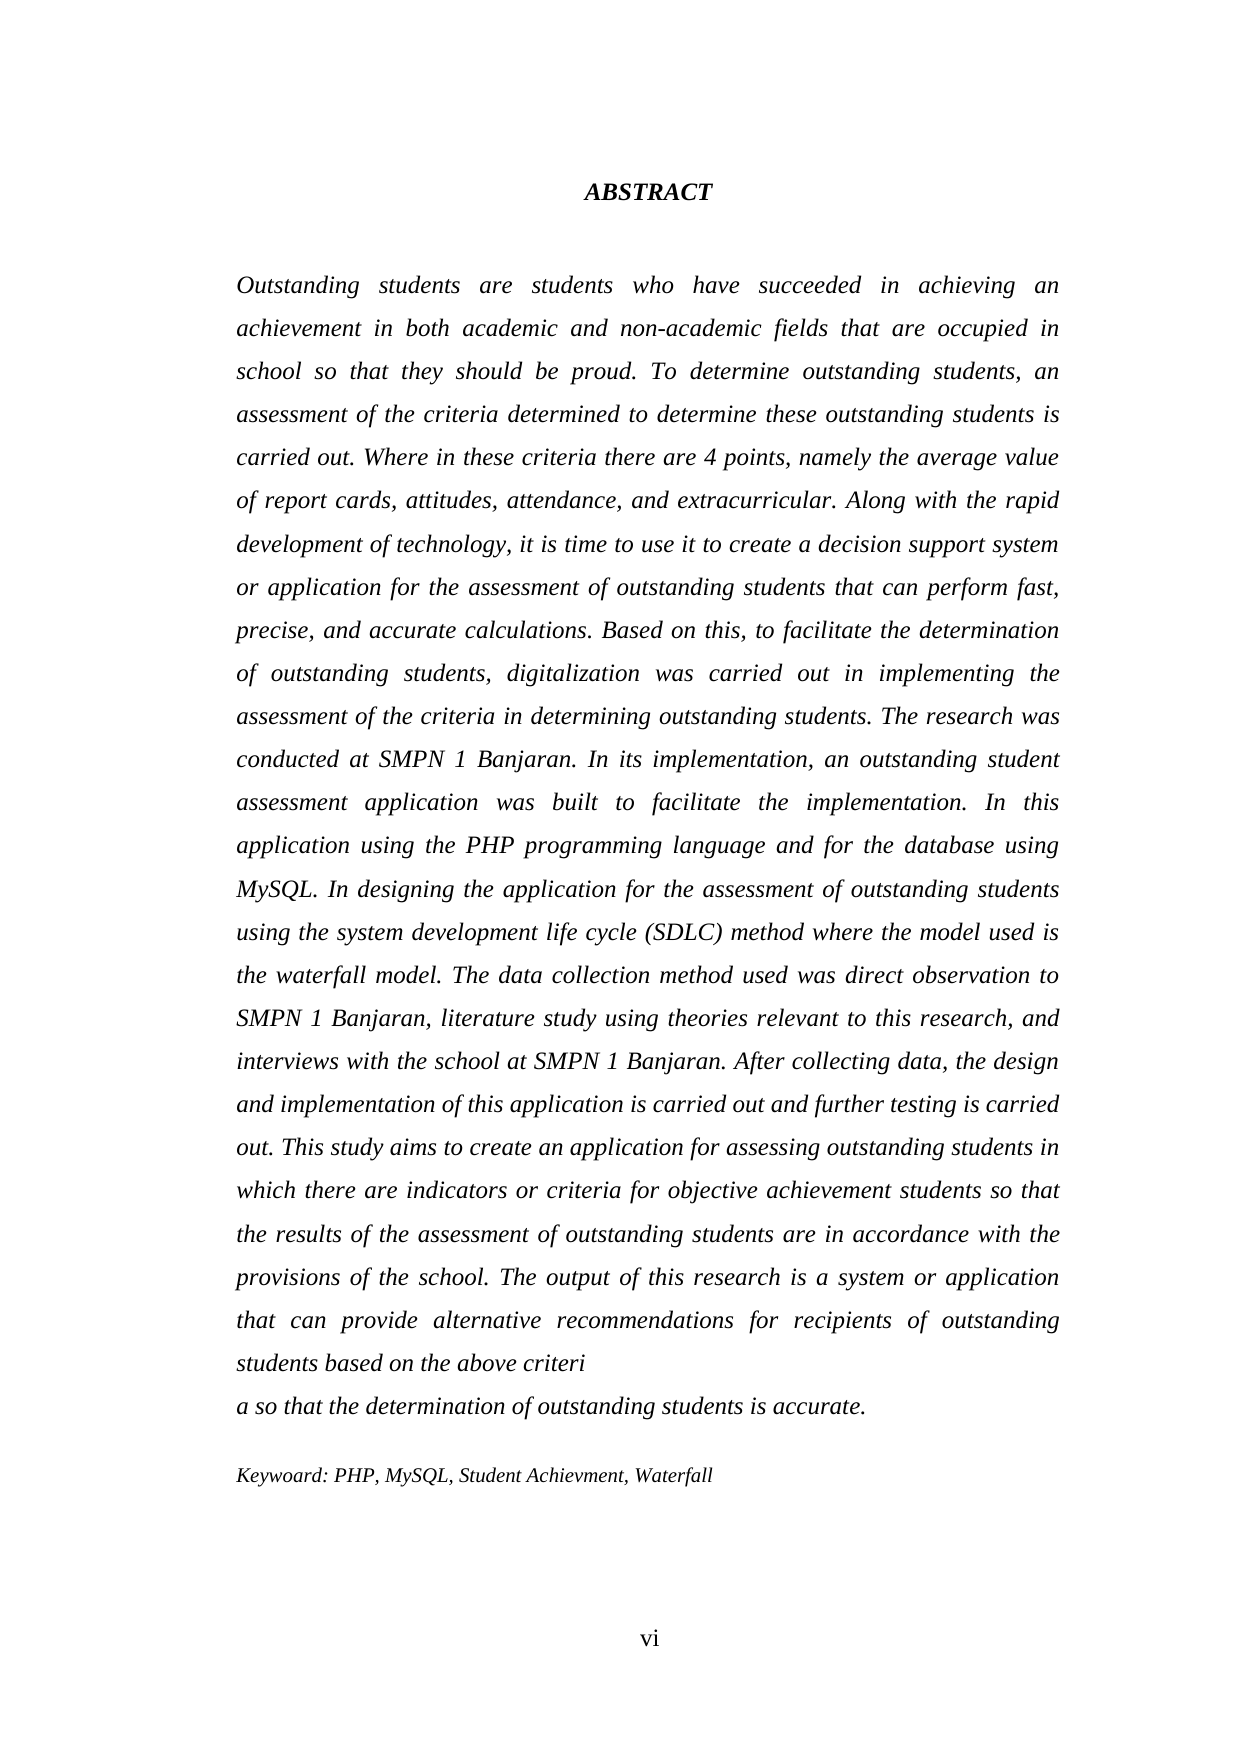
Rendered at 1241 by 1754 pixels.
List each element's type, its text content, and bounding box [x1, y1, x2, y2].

text ABSTRACT [236, 177, 1063, 206]
text Outstanding students are students who have succeeded in achieving an achievement in both academic and non-academic fields that are occupied in school so that they should be proud. To determine outstanding students, an assessment of the criteria determined to determine these outstanding students is carried out. Where in these criteria there are 4 points, namely the average value of report cards, attitudes, attendance, and extracurricular. Along with the rapid development of technology, it is time to use it to create a decision support system or application for the assessment of outstanding students that can perform fast, precise, and accurate calculations. Based on this, to facilitate the determination of outstanding students, digitalization was carried out in implementing the assessment of the criteria in determining outstanding students. The research was conducted at SMPN 1 Banjaran. In its implementation, an outstanding student assessment application was built to facilitate the implementation. In this application using the PHP programming language and for the database using MySQL. In designing the application for the assessment of outstanding students using the system development life cycle (SDLC) method where the model used is the waterfall model. The data collection method used was direct observation to SMPN 1 Banjaran, literature study using theories relevant to this research, and interviews with the school at SMPN 1 Banjaran. After collecting data, the design and implementation of this application is carried out and further testing is carried out. This study aims to create an application for assessing outstanding students in which there are indicators or criteria for objective achievement students so that the results of the assessment of outstanding students are in accordance with the provisions of the school. The output of this research is a system or application that can provide alternative recommendations for recipients of outstanding students based on the above criteri [236, 270, 1063, 1377]
text a so that the determination of outstanding students is accurate. [236, 1391, 1063, 1420]
text Keywoard: PHP, MySQL, Student Achievment, Waterfall [236, 1463, 1063, 1487]
